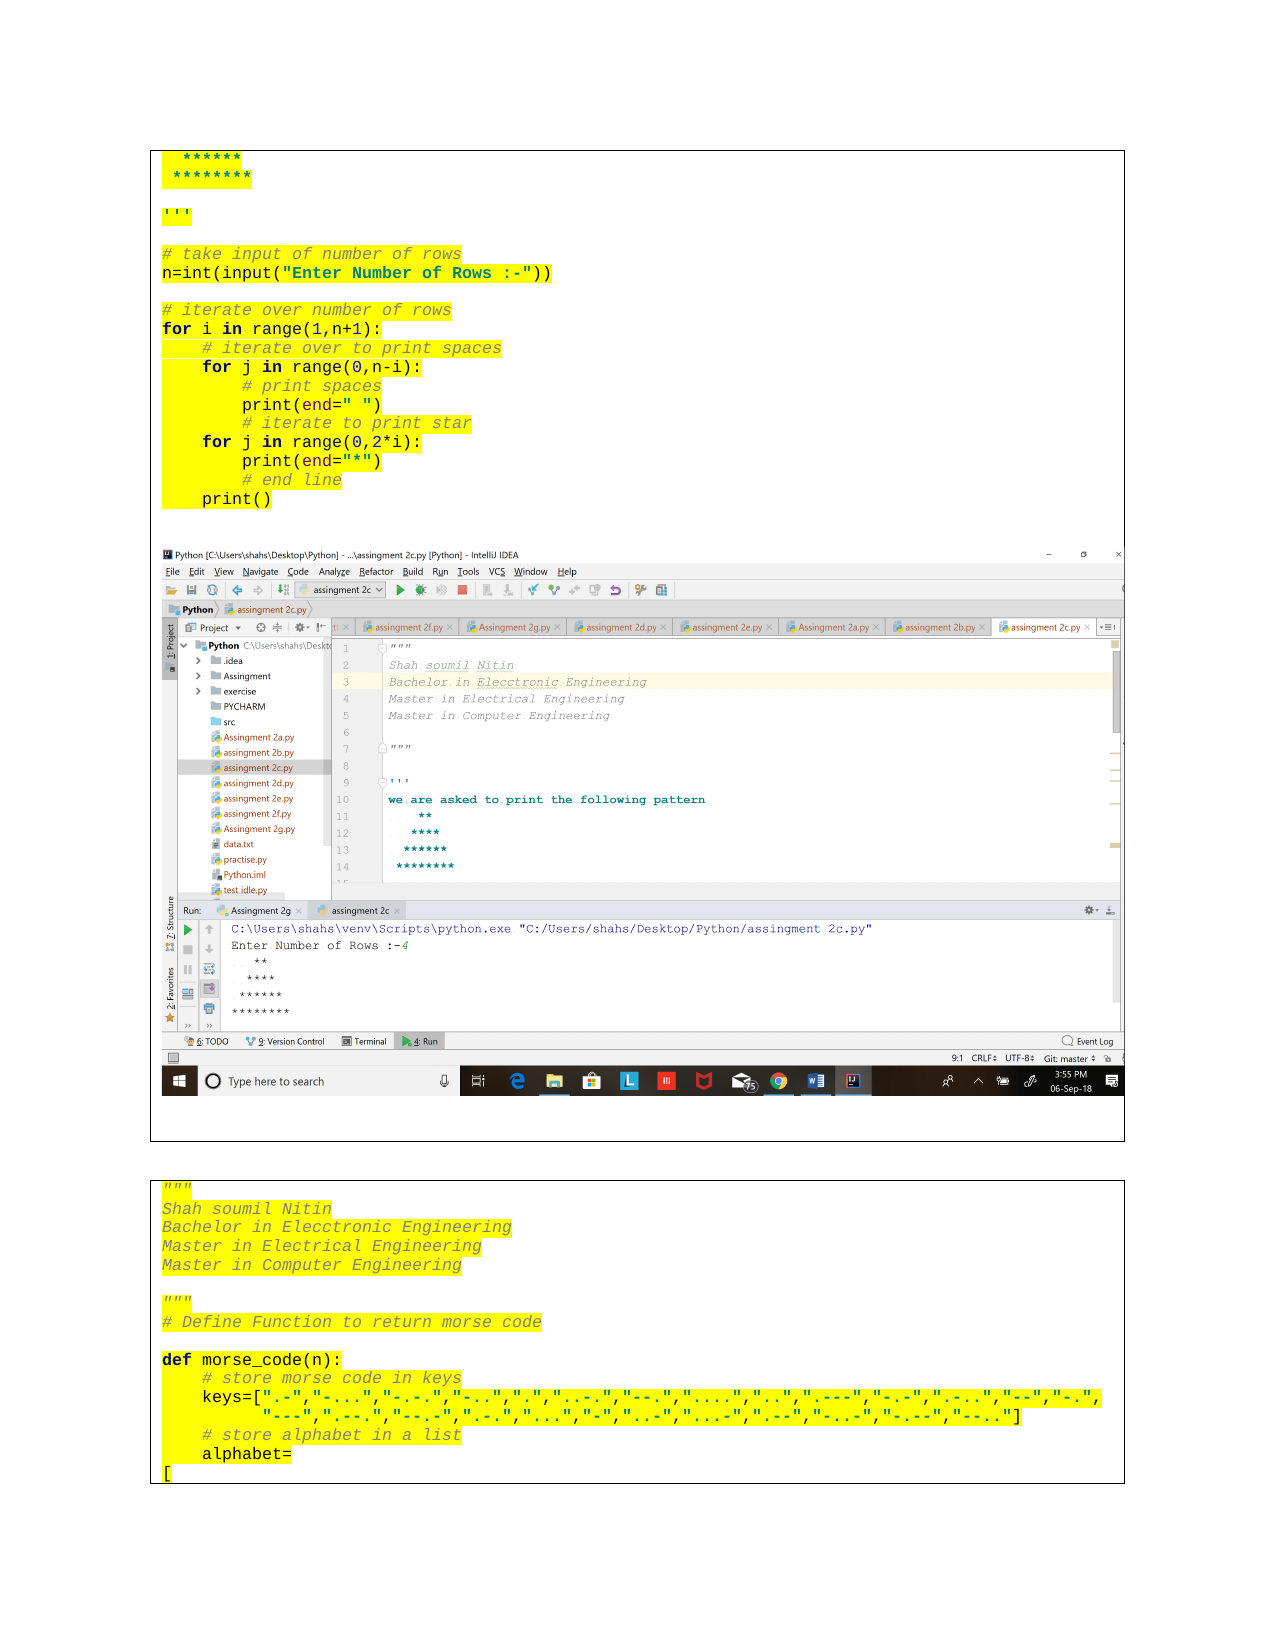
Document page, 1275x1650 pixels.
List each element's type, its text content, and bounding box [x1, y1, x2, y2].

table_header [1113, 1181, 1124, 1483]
picture [161, 547, 1125, 1096]
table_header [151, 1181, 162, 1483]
